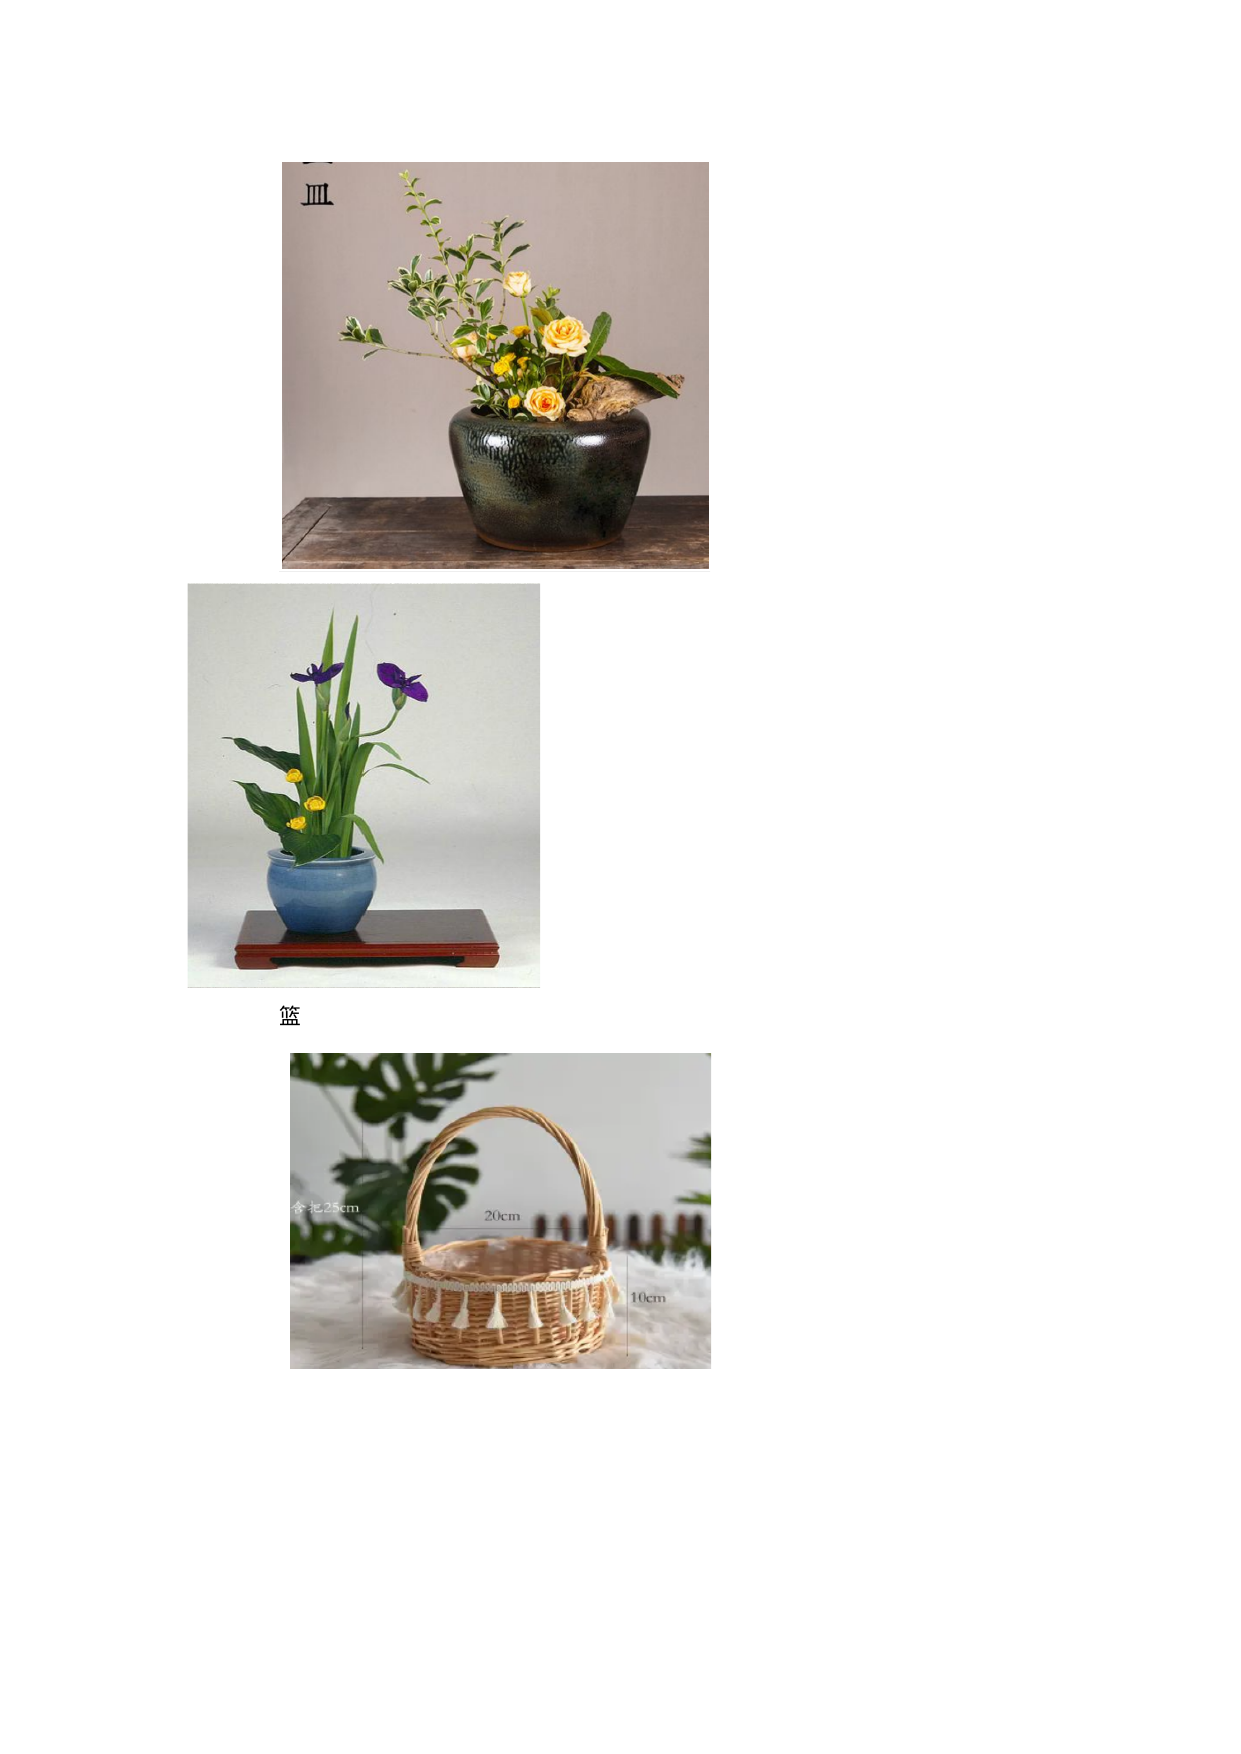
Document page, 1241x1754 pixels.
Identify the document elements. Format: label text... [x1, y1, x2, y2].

picture [187, 583, 540, 988]
picture [279, 1046, 712, 1369]
picture [279, 162, 711, 572]
text 篮 [187, 999, 1053, 1031]
